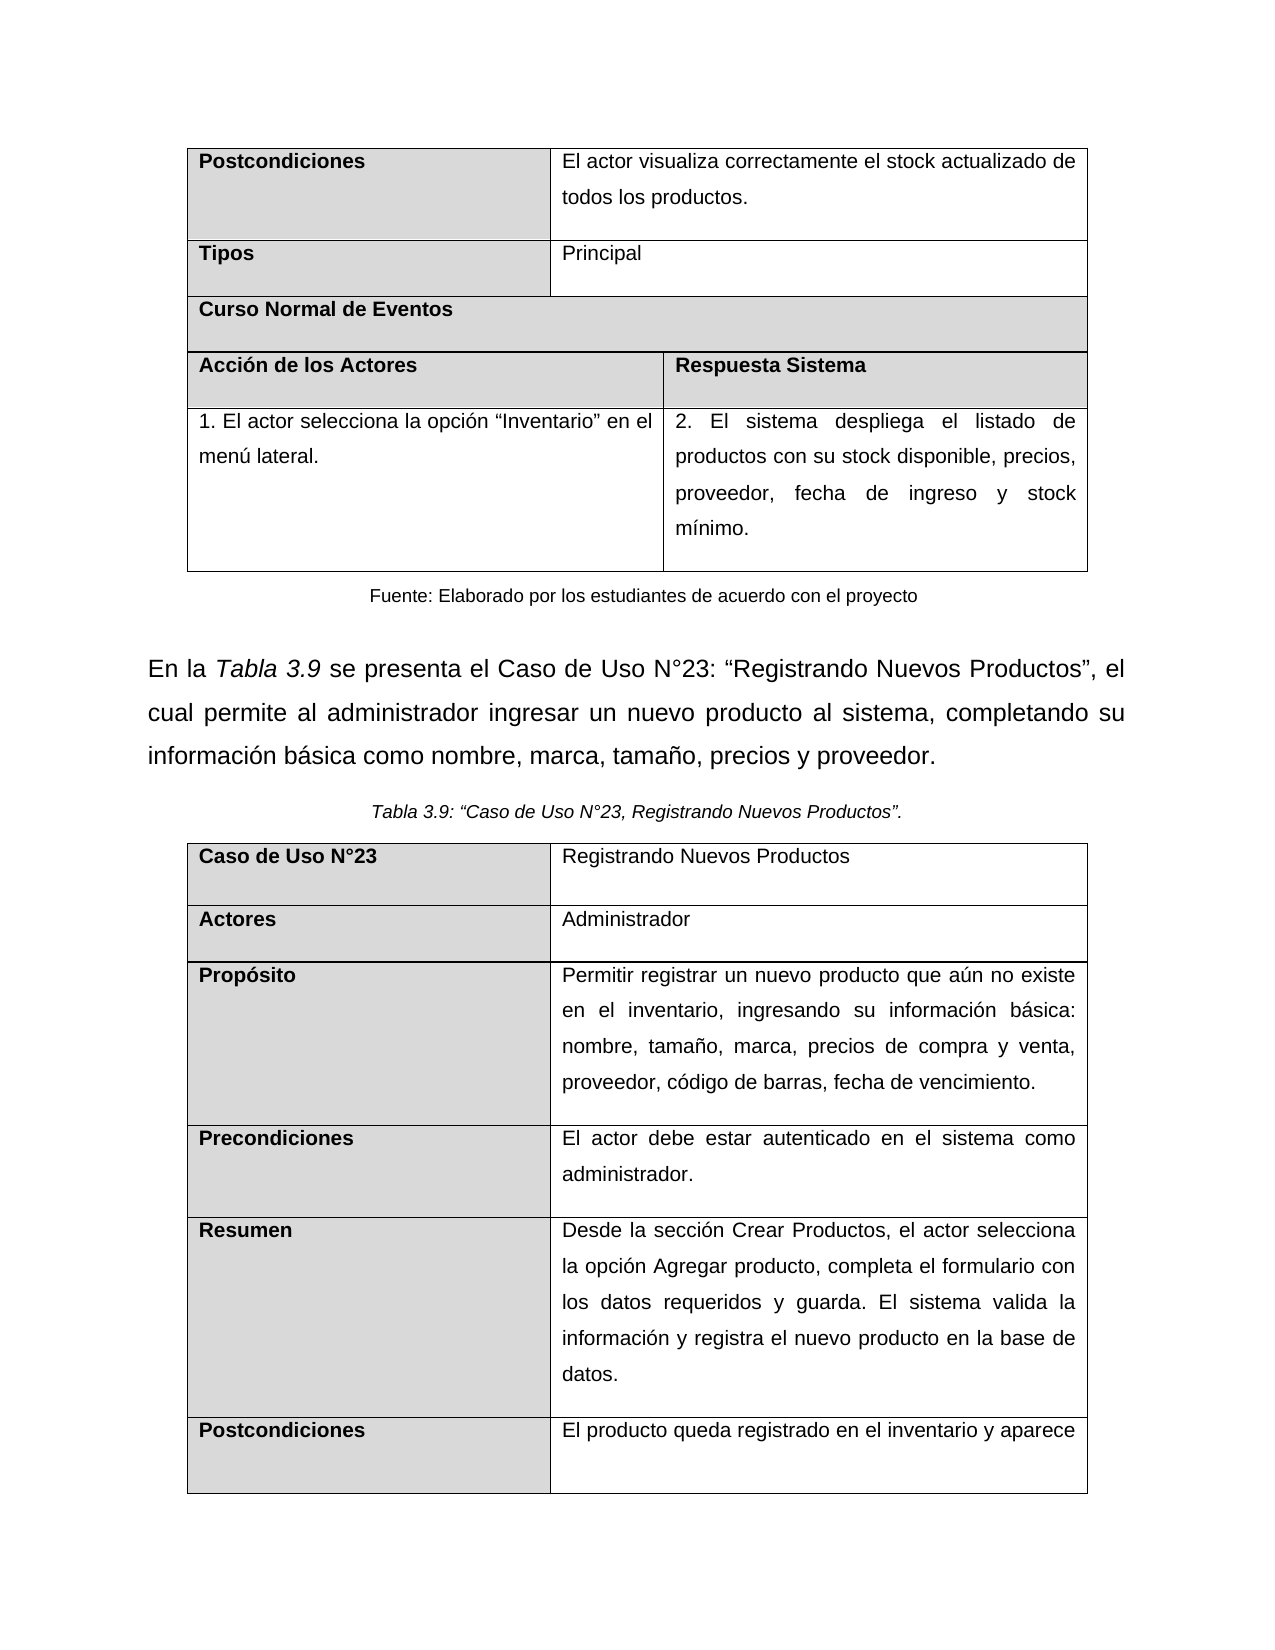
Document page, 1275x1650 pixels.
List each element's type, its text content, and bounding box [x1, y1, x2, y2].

table_cell El actor visualiza correctamente el stock actualizado de todos los productos. [551, 149, 1087, 239]
text En la Tabla 3.9 se presenta el Caso de Uso N°23: “Registrando Nuevos Productos”, el cual permite al administrador ingresar un nuevo producto al sistema, completando su información básica como nombre, marca, tamaño, precios y proveedor. [148, 654, 1127, 769]
table_cell Acción de los Actores [188, 353, 663, 407]
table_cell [551, 1418, 1087, 1493]
text Tabla 3.9: “Caso de Uso N°23, Registrando Nuevos Productos”. [148, 801, 1127, 822]
table_cell Principal [551, 241, 1087, 296]
table_cell Precondiciones [188, 1126, 550, 1217]
table_cell Actores [188, 906, 550, 961]
table_cell Respuesta Sistema [664, 353, 1087, 407]
table_cell Administrador [551, 906, 1087, 961]
table_header Registrando Nuevos Productos [551, 844, 1087, 905]
table_cell Propósito [188, 963, 550, 1125]
table_cell Curso Normal de Eventos [188, 297, 1087, 351]
table_cell Desde la sección Crear Productos, el actor selecciona la opción Agregar producto, completa el formulario con los datos requeridos y guarda. El sistema valida la información y registra el nuevo producto en la base de datos. [551, 1218, 1087, 1417]
table_cell Postcondiciones [188, 1418, 550, 1493]
table_cell Resumen [188, 1218, 550, 1417]
table_cell Permitir registrar un nuevo producto que aún no existe en el inventario, ingresando su información básica: nombre, tamaño, marca, precios de compra y venta, proveedor, código de barras, fecha de vencimiento. [551, 963, 1087, 1125]
table_cell 1. El actor selecciona la opción “Inventario” en el menú lateral. [188, 409, 663, 571]
table_header Caso de Uso N°23 [188, 844, 550, 905]
text Fuente: Elaborado por los estudiantes de acuerdo con el proyecto [295, 585, 1127, 606]
table_cell Postcondiciones [188, 149, 550, 239]
table_cell Tipos [188, 241, 550, 296]
table_cell 2. El sistema despliega el listado de productos con su stock disponible, precios, proveedor, fecha de ingreso y stock mínimo. [664, 409, 1087, 571]
table_cell El actor debe estar autenticado en el sistema como administrador. [551, 1126, 1087, 1217]
